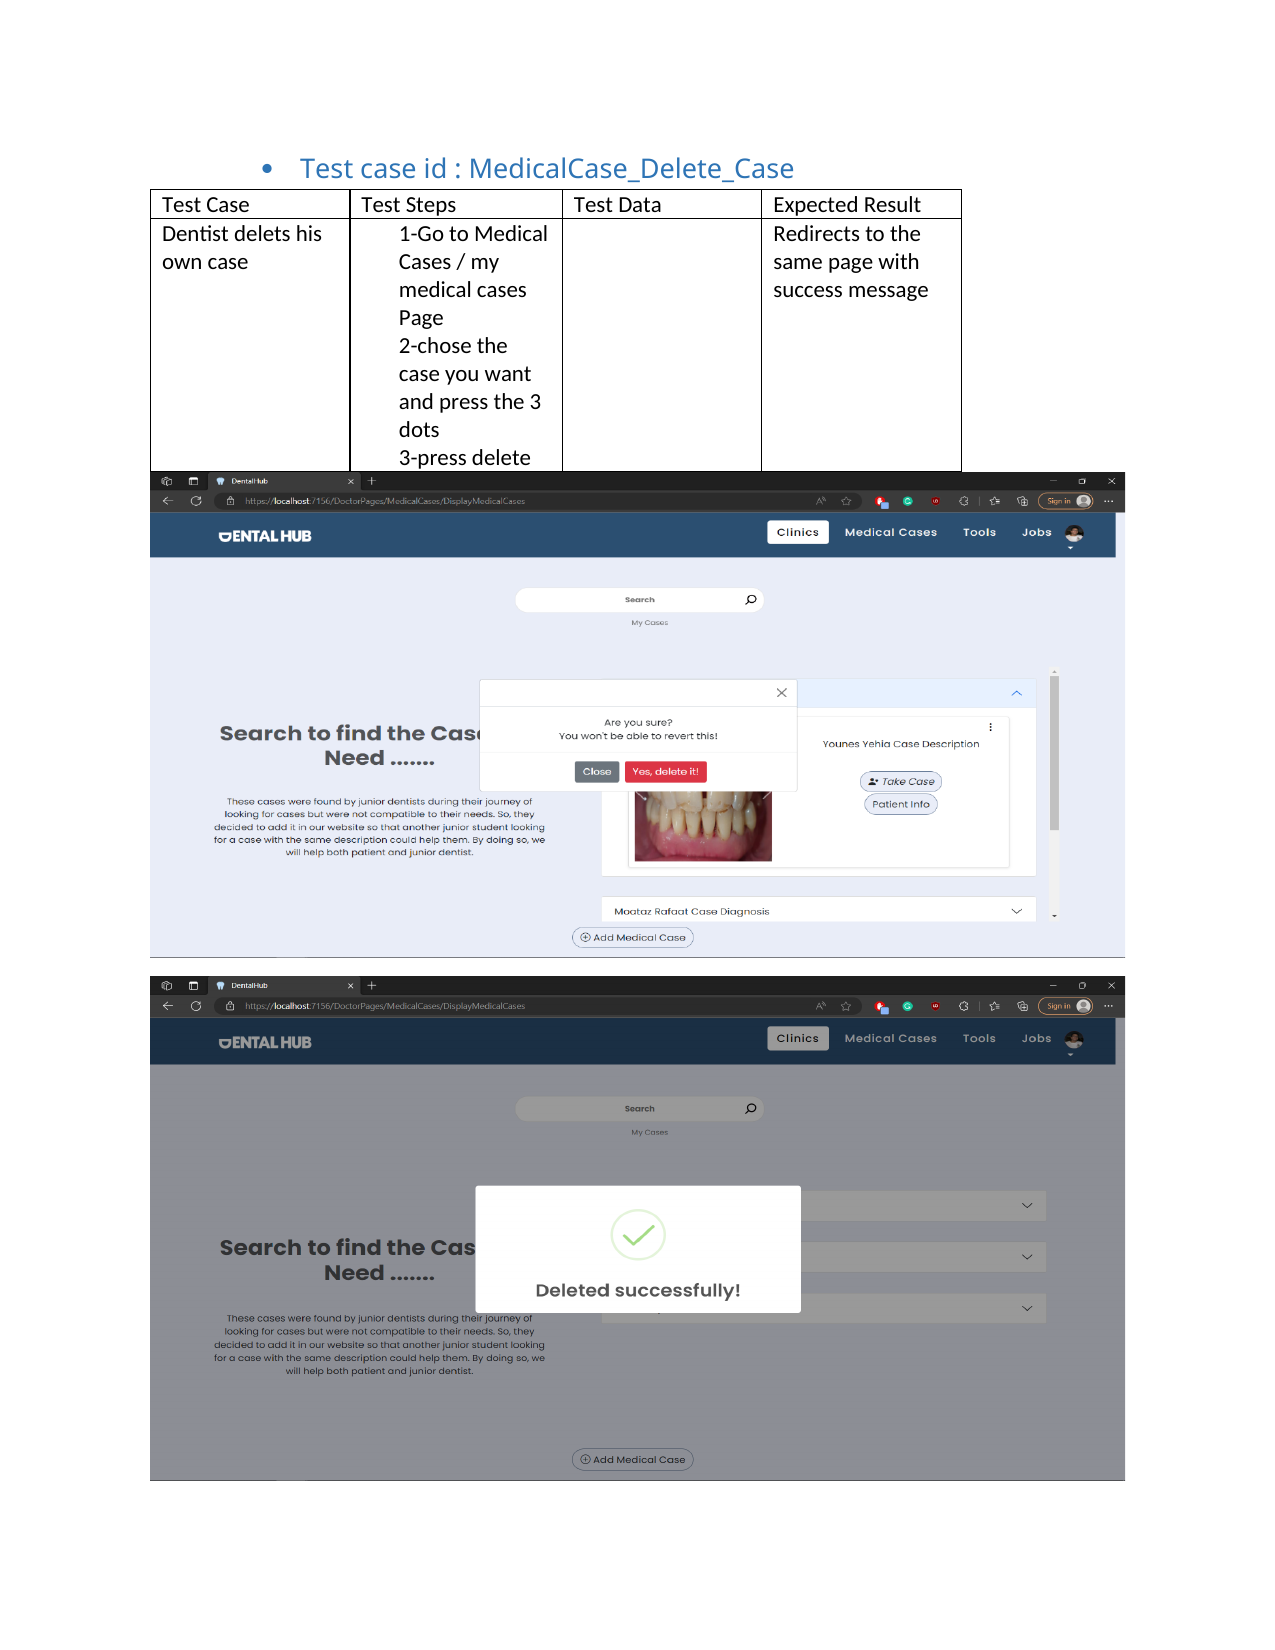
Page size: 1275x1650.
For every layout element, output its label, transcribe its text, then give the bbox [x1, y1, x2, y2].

table_cell [563, 219, 761, 471]
table_header Test Case [151, 190, 349, 218]
subtitle Test case id : MedicalCase_Delete_Case [262, 150, 1125, 187]
picture [150, 472, 1125, 958]
picture [150, 976, 1125, 1481]
table_header Expected Result [762, 190, 961, 218]
table_header Test Steps [351, 190, 562, 218]
table_header Test Data [563, 190, 761, 218]
table_cell Redirects to the same page with success message [762, 219, 961, 471]
table_cell 1-Go to Medical Cases / my medical cases Page 2-chose the case you want and press the 3 dots 3-press delete [351, 219, 562, 471]
table_cell Dentist delets his own case [151, 219, 349, 471]
